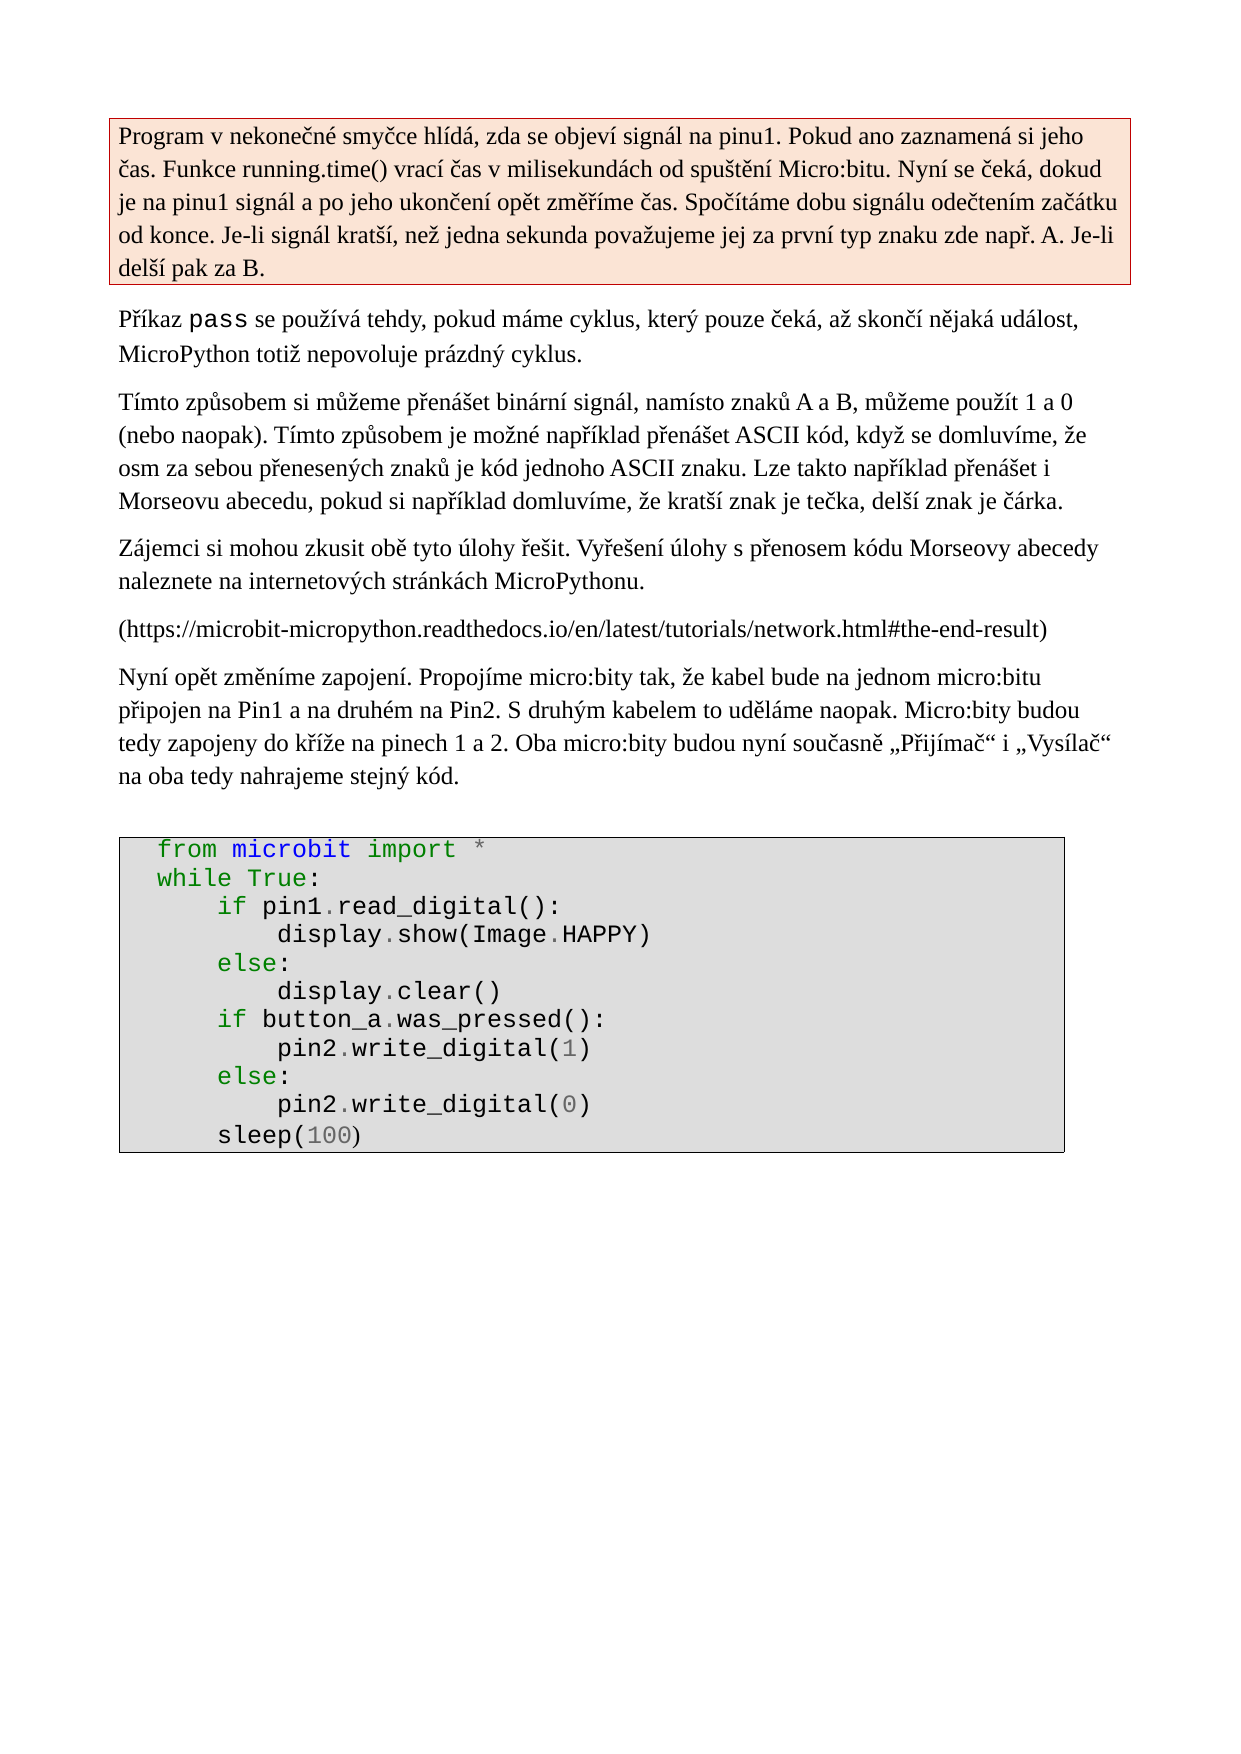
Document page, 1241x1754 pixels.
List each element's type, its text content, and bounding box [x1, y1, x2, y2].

text Program v nekonečné smyčce hlídá, zda se objeví signál na pinu1. Pokud ano zaznamená si jeho čas. Funkce running.time() vrací čas v milisekundách od spuštění Micro:bitu. Nyní se čeká, dokud je na pinu1 signál a po jeho ukončení opět změříme čas. Spočítáme dobu signálu odečtením začátku od konce. Je-li signál kratší, než jedna sekunda považujeme jej za první typ znaku zde např. A. Je-li delší pak za B. [110, 119, 1130, 284]
text Nyní opět změníme zapojení. Propojíme micro:bity tak, že kabel bude na jednom micro:bitu připojen na Pin1 a na druhém na Pin2. S druhým kabelem to uděláme naopak. Micro:bity budou tedy zapojeny do kříže na pinech 1 a 2. Oba micro:bity budou nyní současně „Přijímač“ i „Vysílač“ na oba tedy nahrajeme stejný kód. [118, 662, 1122, 789]
text Příkaz pass se používá tehdy, pokud máme cyklus, který pouze čeká, až skončí nějaká událost, MicroPython totiž nepovoluje prázdný cyklus. [118, 304, 1122, 368]
text Zájemci si mohou zkusit obě tyto úlohy řešit. Vyřešení úlohy s přenosem kódu Morseovy abecedy naleznete na internetových stránkách MicroPythonu. [118, 533, 1122, 595]
text (https://microbit-micropython.readthedocs.io/en/latest/tutorials/network.html#the-end-result) [118, 614, 1122, 643]
text Tímto způsobem si můžeme přenášet binární signál, namísto znaků A a B, můžeme použít 1 a 0 (nebo naopak). Tímto způsobem je možné například přenášet ASCII kód, když se domluvíme, že osm za sebou přenesených znaků je kód jednoho ASCII znaku. Lze takto například přenášet i Morseovu abecedu, pokud si například domluvíme, že kratší znak je tečka, delší znak je čárka. [118, 387, 1122, 514]
